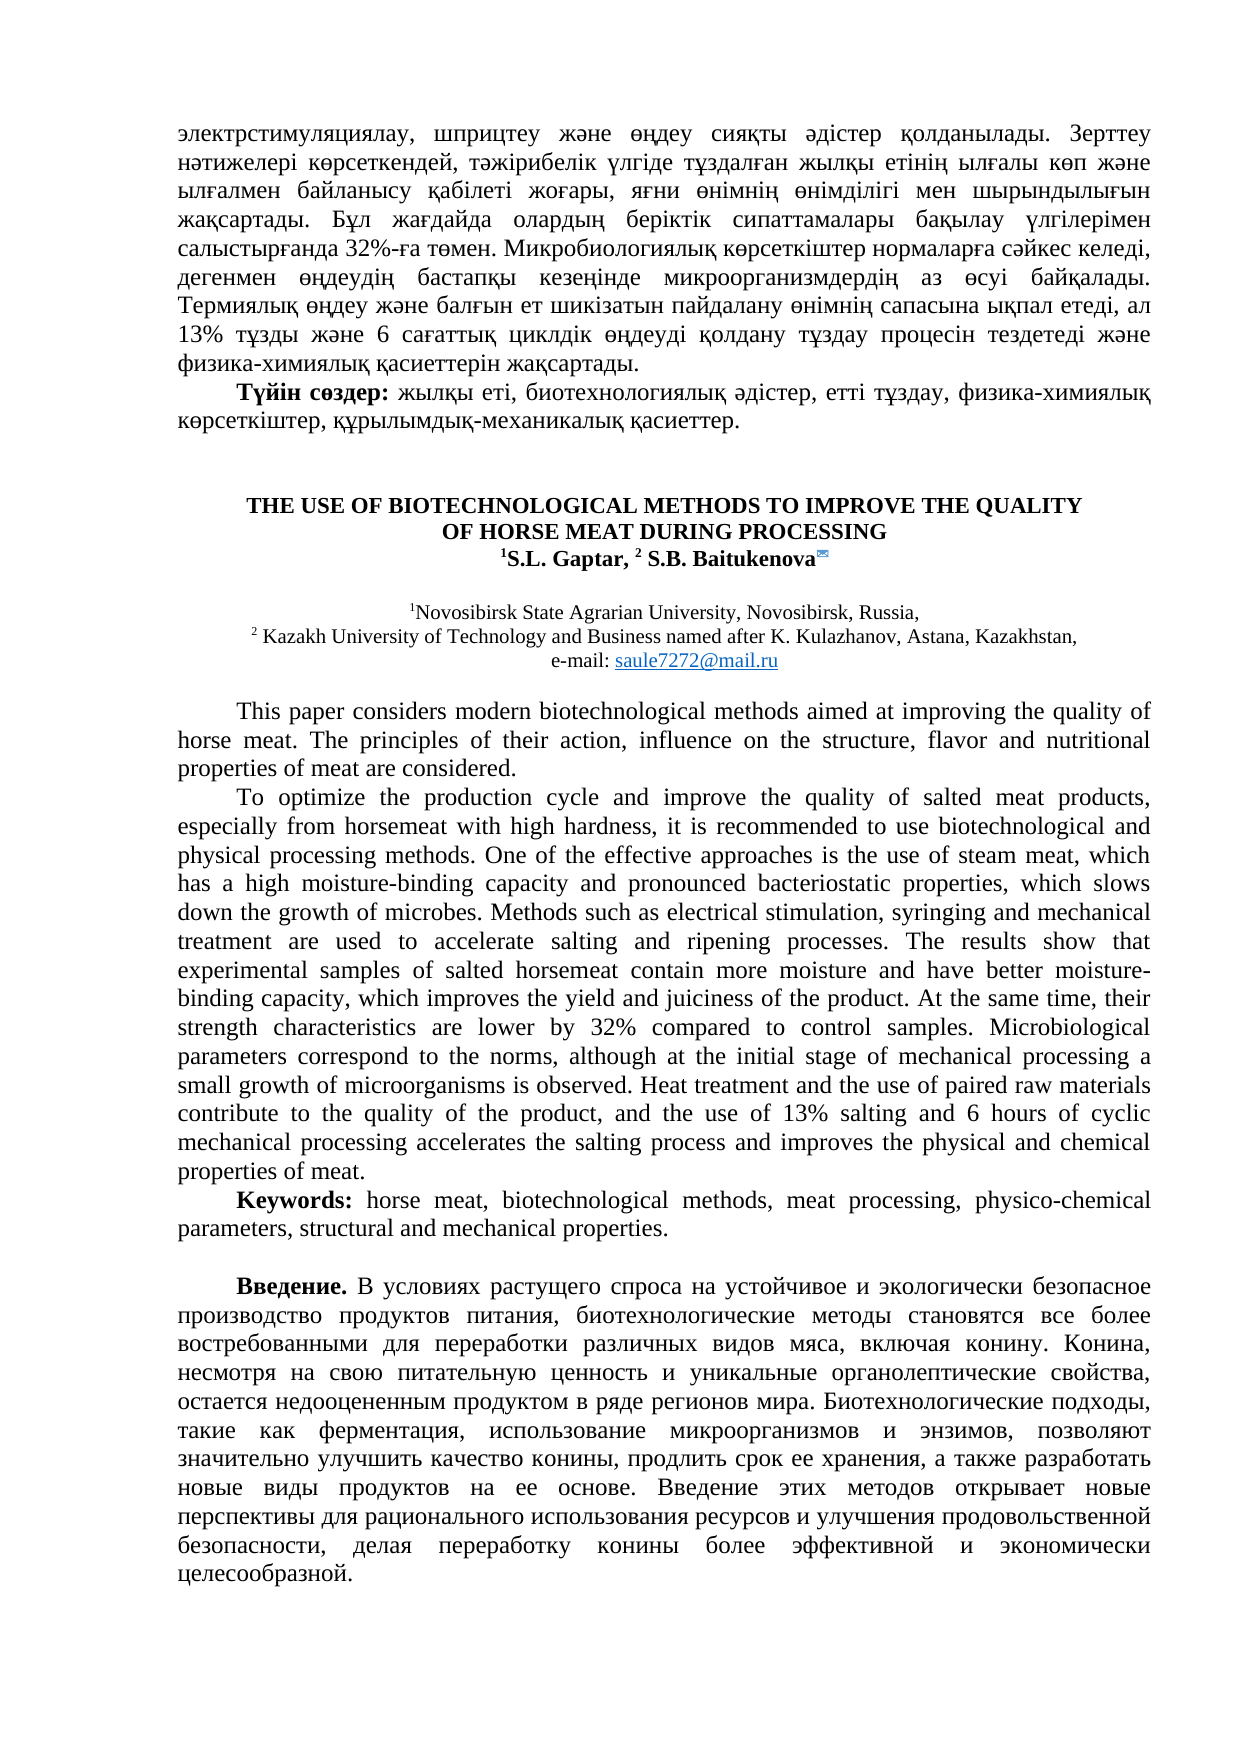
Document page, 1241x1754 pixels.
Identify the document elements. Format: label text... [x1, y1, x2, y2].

text Түйін сөздер: жылқы еті, биотехнологиялық әдістер, етті тұздау, физика-химиялық көрсеткіштер, құрылымдық-механикалық қасиеттер. [177, 377, 1152, 434]
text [177, 118, 1152, 377]
text THE USE OF BIOTECHNOLOGICAL METHODS TO IMPROVE THE QUALITY [177, 492, 1152, 518]
text e-mail: saule7272@mail.ru [177, 648, 610, 672]
text e-mail: saule7272@mail.ru [615, 648, 1152, 672]
text Введение. В условиях растущего спроса на устойчивое и экологически безопасное производство продуктов питания, биотехнологические методы становятся все более востребованными для переработки различных видов мяса, включая конину. Конина, несмотря на свою питательную ценность и уникальные органолептические свойства, остается недооцененным продуктом в ряде регионов мира. Биотехнологические подходы, такие как ферментация, использование микроорганизмов и энзимов, позволяют значительно улучшить качество конины, продлить срок ее хранения, а также разработать новые виды продуктов на ее основе. Введение этих методов открывает новые перспективы для рационального использования ресурсов и улучшения продовольственной безопасности, делая переработку конины более эффективной и экономически целесообразной. [177, 1271, 1152, 1587]
text This paper considers modern biotechnological methods aimed at improving the quality of horse meat. The principles of their action, influence on the structure, flavor and nutritional properties of meat are considered. [177, 696, 1152, 782]
text To optimize the production cycle and improve the quality of salted meat products, especially from horsemeat with high hardness, it is recommended to use biotechnological and physical processing methods. One of the effective approaches is the use of steam meat, which has a high moisture-binding capacity and pronounced bacteriostatic properties, which slows down the growth of microbes. Methods such as electrical stimulation, syringing and mechanical treatment are used to accelerate salting and ripening processes. The results show that experimental samples of salted horsemeat contain more moisture and have better moisture-binding capacity, which improves the yield and juiciness of the product. At the same time, their strength characteristics are lower by 32% compared to control samples. Microbiological parameters correspond to the norms, although at the initial stage of mechanical processing a small growth of microorganisms is observed. Heat treatment and the use of paired raw materials contribute to the quality of the product, and the use of 13% salting and 6 hours of cyclic mechanical processing accelerates the salting process and improves the physical and chemical properties of meat. [177, 782, 1152, 1185]
text Keywords: horse meat, biotechnological methods, meat processing, physico-chemical parameters, structural and mechanical properties. [177, 1185, 1152, 1242]
text 2 Kazakh University of Technology and Business named after K. Kulazhanov, Astana, Kazakhstan, [177, 624, 1152, 648]
text 1S.L. Gaptar, 2 S.B. Baitukenova [177, 544, 1152, 571]
text OF HORSE MEAT DURING PROCESSING [177, 518, 1152, 544]
text 1Novosibirsk State Agrarian University, Novosibirsk, Russia, [177, 600, 1152, 624]
